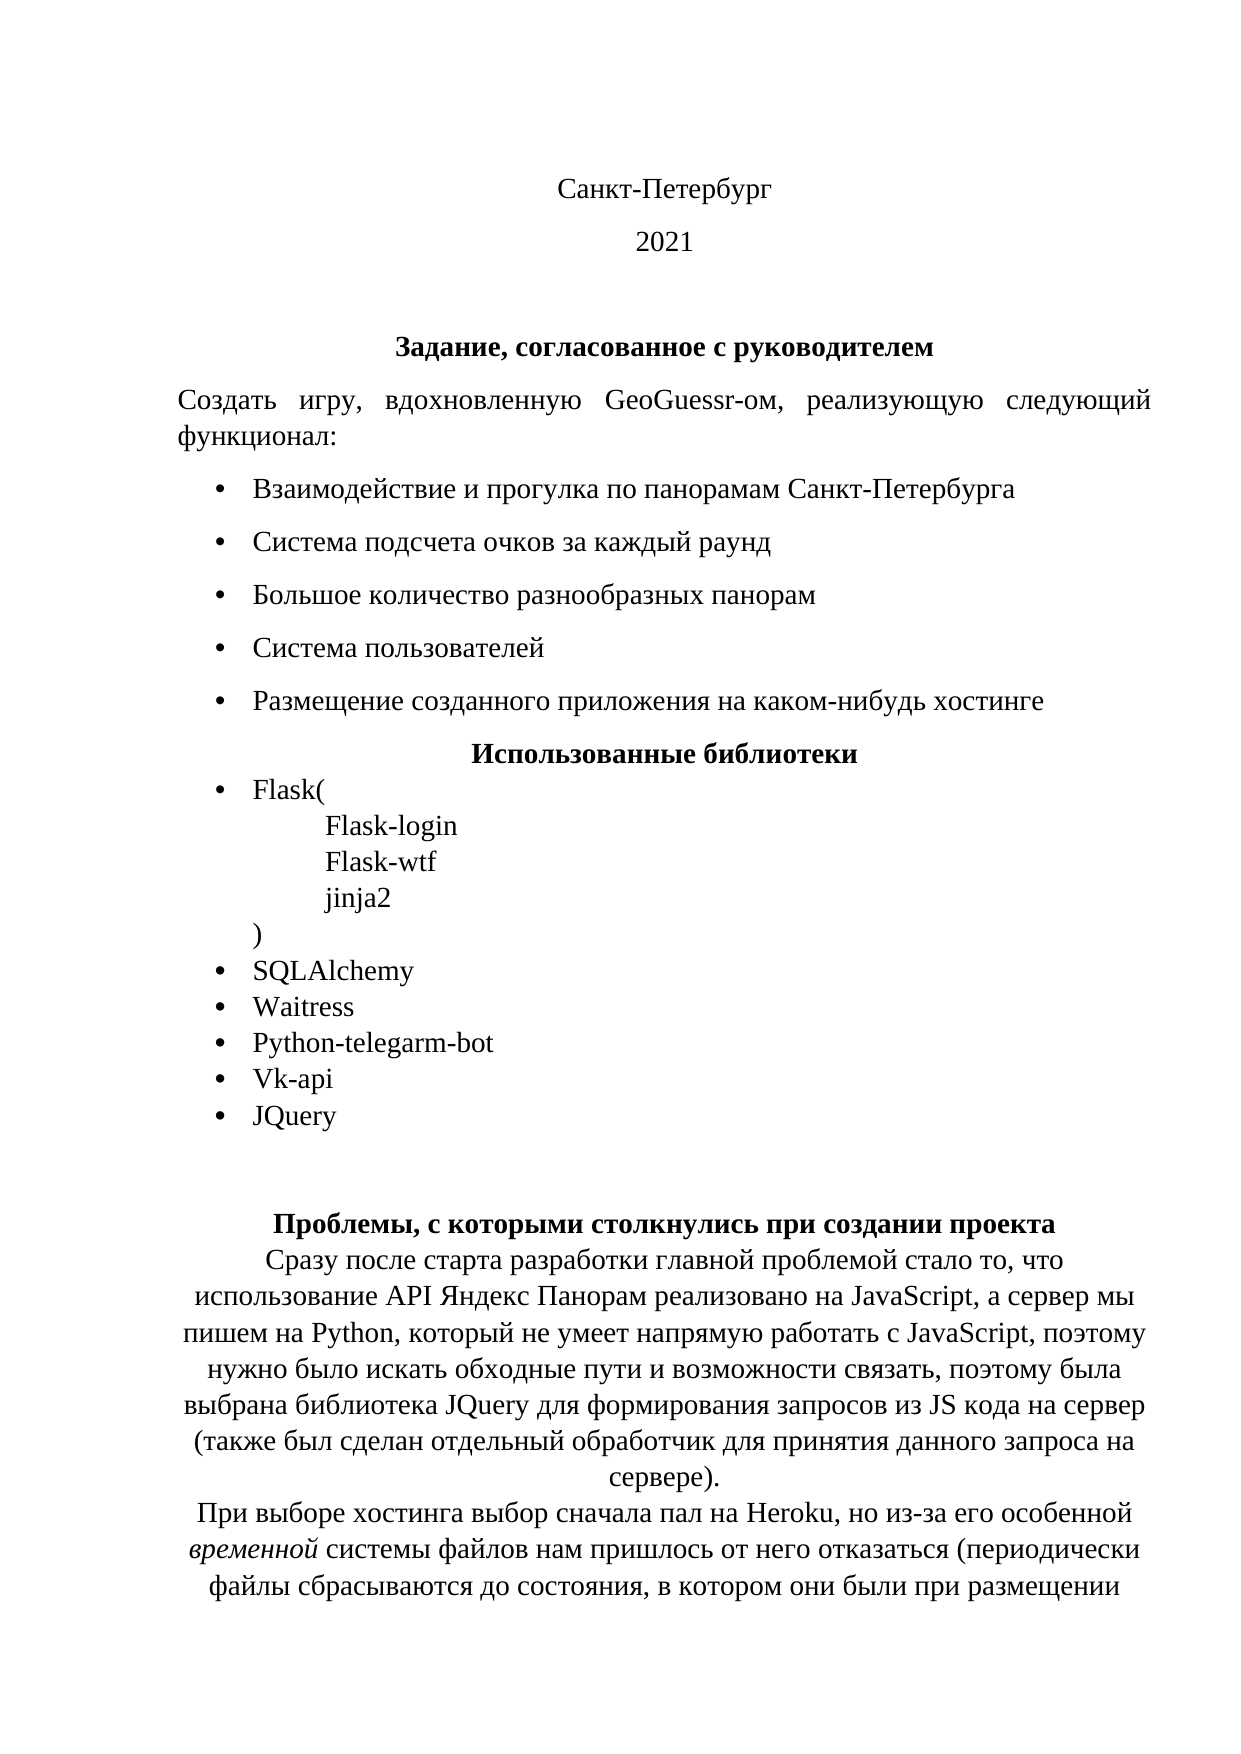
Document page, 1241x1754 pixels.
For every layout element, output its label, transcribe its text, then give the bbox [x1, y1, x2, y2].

list Waitress [215, 989, 1152, 1023]
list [177, 1495, 1152, 1601]
text Создать игру, вдохновленную GeoGuessr-ом, реализующую следующий функционал: [177, 382, 1152, 452]
list Flask-login [252, 808, 1152, 842]
list Сразу после старта разработки главной проблемой стало то, что использование API Яндекс Панорам реализовано на JavaScript, а сервер мы пишем на Python, который не умеет напрямую работать c JavaScript, поэтому нужно было искать обходные пути и возможности связать, поэтому была выбрана библиотека JQuery для формирования запросов из JS кода на сервер (также был сделан отдельный обработчик для принятия данного запроса на сервере). [177, 1242, 1152, 1493]
list Проблемы, с которыми столкнулись при создании проекта [177, 1206, 1152, 1240]
list Размещение созданного приложения на каком-нибудь хостинге [215, 683, 1152, 716]
list Использованные библиотеки [177, 736, 1152, 769]
list Система подсчета очков за каждый раунд [215, 524, 1152, 558]
list Flask-wtf [252, 844, 1152, 878]
list Система пользователей [215, 630, 1152, 663]
text 2021 [177, 224, 1152, 257]
list Взаимодействие и прогулка по панорамам Санкт-Петербурга [215, 471, 1152, 505]
list Большое количество разнообразных панорам [215, 577, 1152, 611]
list SQLAlchemy [215, 953, 1152, 986]
text Санкт-Петербург [177, 171, 1152, 204]
list jinja2 [252, 880, 1152, 914]
text Задание, согласованное с руководителем [177, 329, 1152, 363]
list JQuery [215, 1098, 1152, 1131]
list Python-telegarm-bot [215, 1025, 1152, 1059]
list Vk-api [215, 1061, 1152, 1095]
list Flask( [215, 772, 1152, 806]
list ) [252, 917, 1152, 950]
